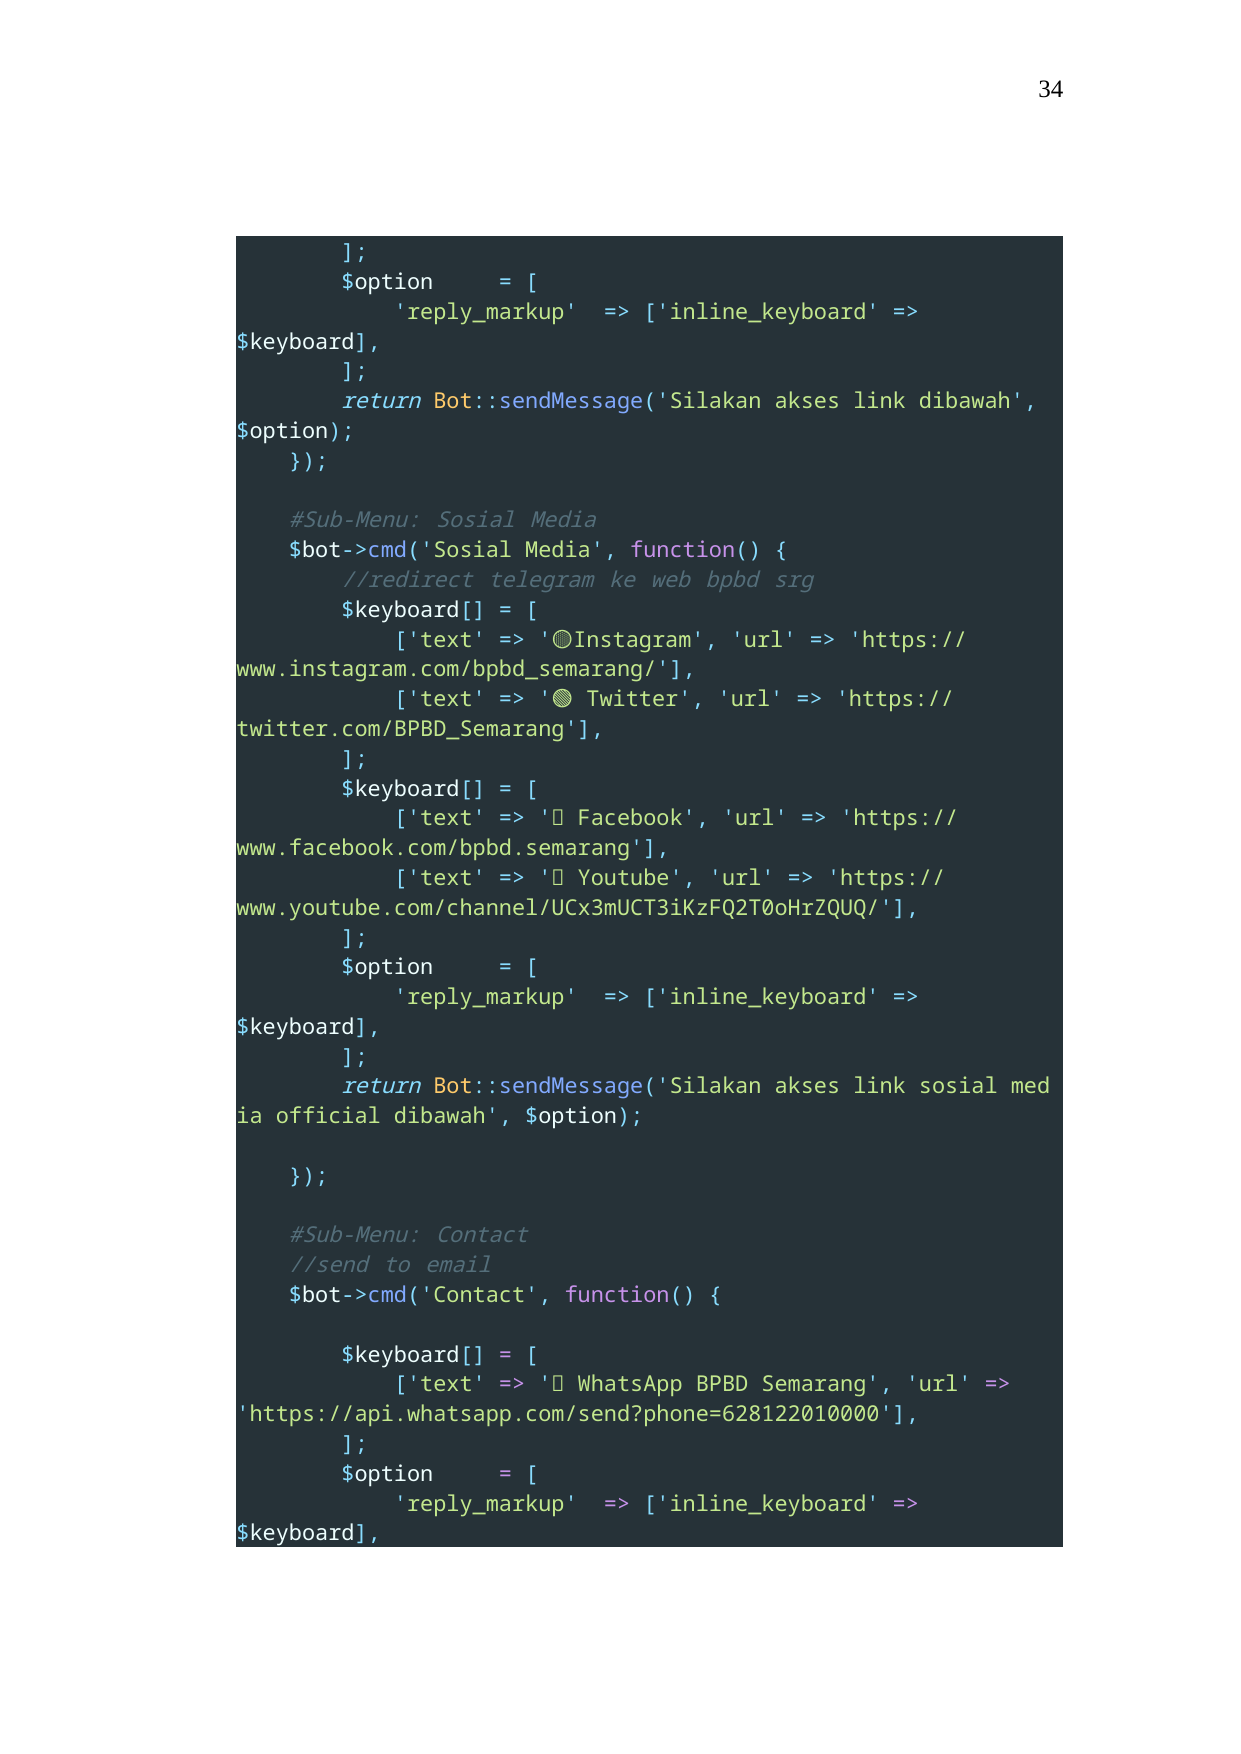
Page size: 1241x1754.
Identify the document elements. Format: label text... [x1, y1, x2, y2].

text ]; [236, 1428, 1063, 1458]
text //send to email [236, 1249, 1063, 1279]
text ]; [236, 1041, 1063, 1070]
text $option = [ [236, 266, 1063, 296]
text ['text' => '🔵 Facebook', 'url' => 'https://www.facebook.com/bpbd.semarang'], [236, 802, 1063, 862]
text $keyboard[] = [ [236, 594, 1063, 623]
text $keyboard[] = [ [236, 772, 1063, 802]
text ]; [236, 743, 1063, 772]
text ['text' => '🟡Instagram', 'url' => 'https://www.instagram.com/bpbd_semarang/'], [236, 623, 1063, 683]
text $bot->cmd('Sosial Media', function() { [236, 534, 1063, 564]
text #Sub-Menu: Sosial Media [236, 504, 1063, 534]
text ['text' => '🔴 Youtube', 'url' => 'https://www.youtube.com/channel/UCx3mUCT3iKzFQ2T0oHrZQUQ/'], [236, 862, 1063, 921]
text #Sub-Menu: Contact [236, 1219, 1063, 1249]
text }); [236, 445, 1063, 474]
text return Bot::sendMessage('Silakan akses link dibawah', $option); [236, 385, 1063, 445]
text ['text' => '📢 WhatsApp BPBD Semarang', 'url' => 'https://api.whatsapp.com/send?phone=628122010000'], [236, 1368, 1063, 1428]
text 'reply_markup' => ['inline_keyboard' => $keyboard], [236, 1487, 1063, 1547]
text $keyboard[] = [ [236, 1338, 1063, 1368]
text 'reply_markup' => ['inline_keyboard' => $keyboard], [236, 981, 1063, 1041]
text ]; [236, 921, 1063, 951]
text $option = [ [236, 1458, 1063, 1487]
text ]; [236, 236, 1063, 266]
text }); [236, 1160, 1063, 1189]
text 'reply_markup' => ['inline_keyboard' => $keyboard], [236, 296, 1063, 355]
text //redirect telegram ke web bpbd srg [236, 564, 1063, 594]
text return Bot::sendMessage('Silakan akses link sosial media official dibawah', $option); [236, 1070, 1063, 1130]
text ]; [236, 355, 1063, 385]
text ['text' => '🟢 Twitter', 'url' => 'https://twitter.com/BPBD_Semarang'], [236, 683, 1063, 743]
text $bot->cmd('Contact', function() { [236, 1279, 1063, 1309]
text $option = [ [236, 951, 1063, 981]
